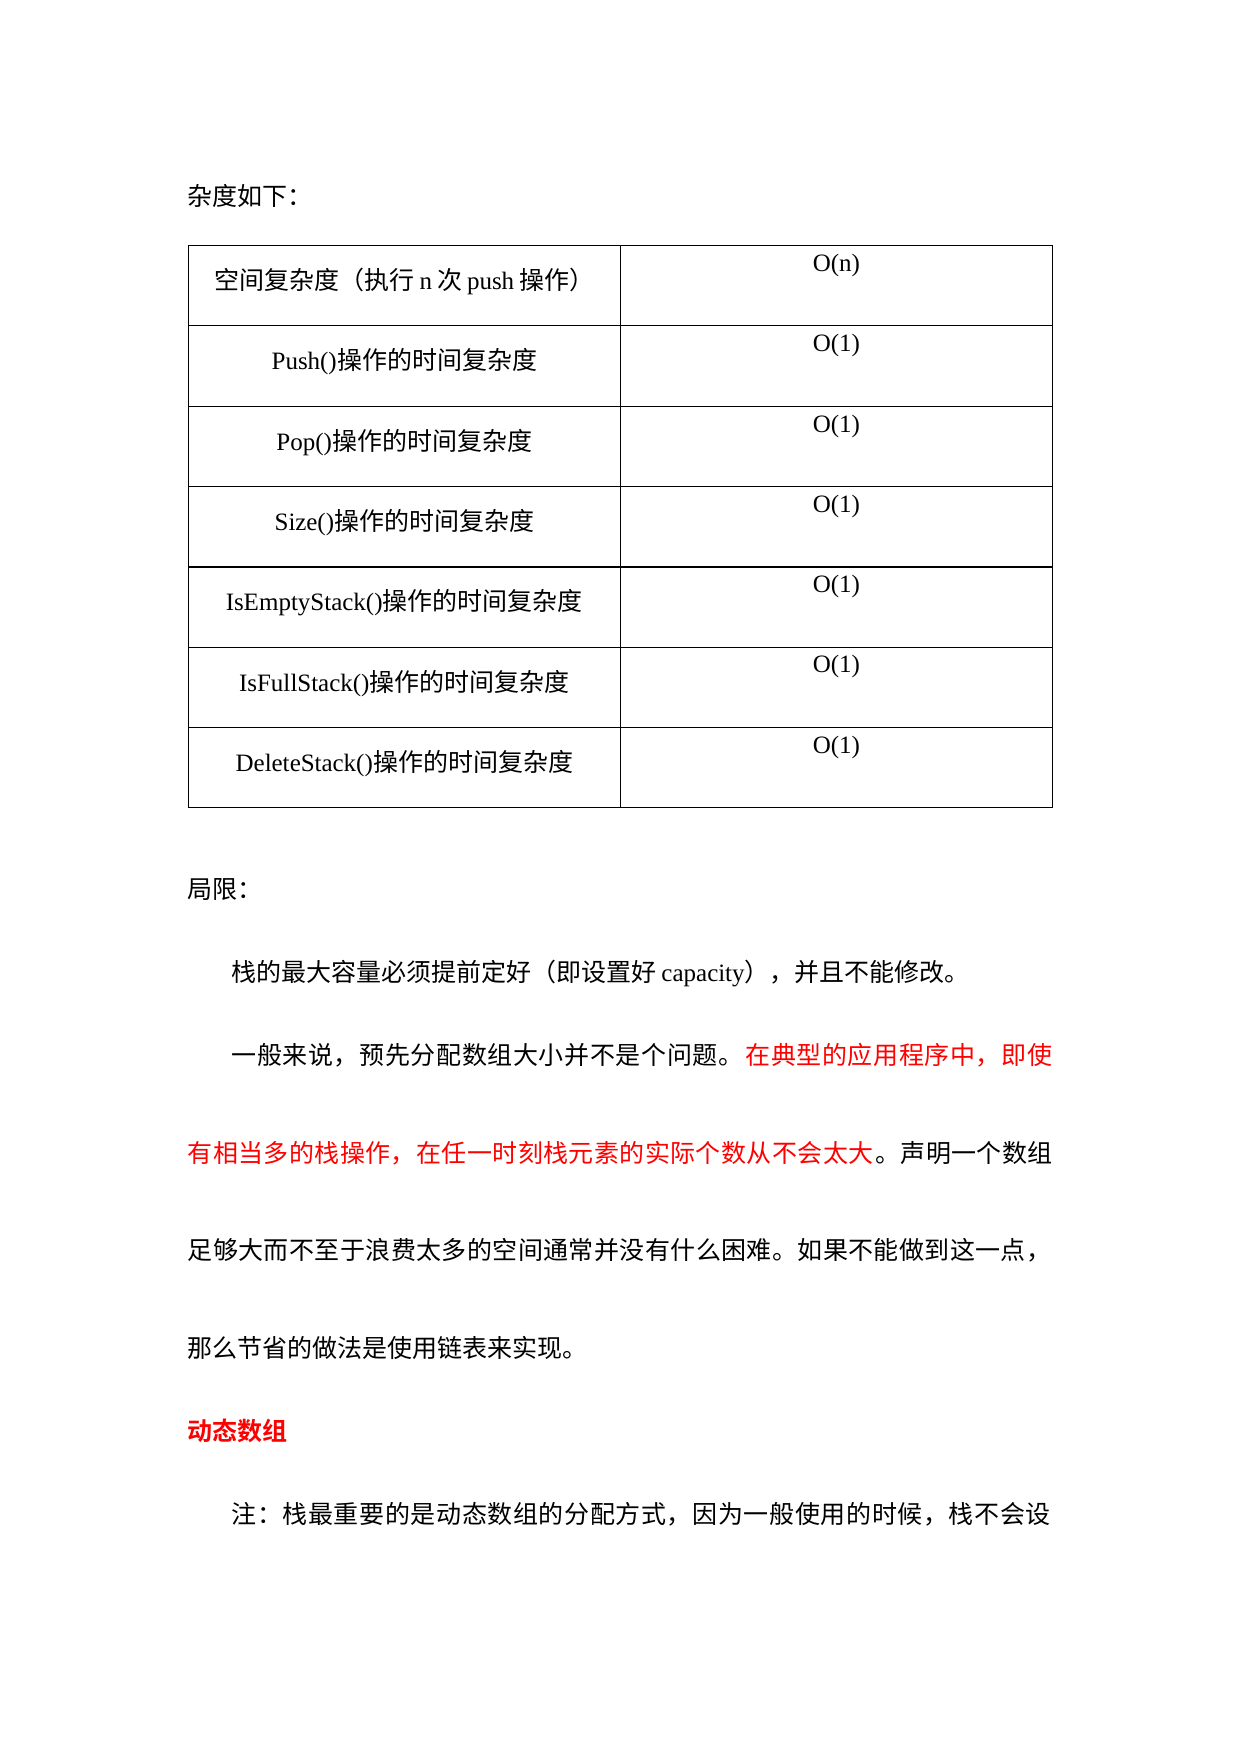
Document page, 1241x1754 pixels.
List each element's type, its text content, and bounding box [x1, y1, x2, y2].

table_cell O(1) [621, 568, 1052, 647]
table_header 空间复杂度（执行n次push操作） [189, 246, 620, 325]
table_cell DeleteStack()操作的时间复杂度 [189, 728, 620, 807]
table_cell O(1) [621, 326, 1052, 406]
table_cell O(1) [621, 728, 1052, 807]
subtitle 动态数组 [187, 1397, 1053, 1462]
table_cell O(1) [621, 487, 1052, 566]
table_cell Pop()操作的时间复杂度 [189, 407, 620, 486]
table_cell O(1) [621, 648, 1052, 727]
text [187, 162, 1053, 227]
text 局限： [187, 855, 1053, 920]
table_cell Push()操作的时间复杂度 [189, 326, 620, 406]
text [187, 1480, 1053, 1545]
table_cell Size()操作的时间复杂度 [189, 487, 620, 566]
table_cell IsFullStack()操作的时间复杂度 [189, 648, 620, 727]
text 栈的最大容量必须提前定好（即设置好capacity），并且不能修改。 [187, 938, 1053, 1003]
text 一般来说，预先分配数组大小并不是个问题。在典型的应用程序中，即使有相当多的栈操作，在任一时刻栈元素的实际个数从不会太大。声明一个数组足够大而不至于浪费太多的空间通常并没有什么困难。如果不能做到这一点，那么节省的做法是使用链表来实现。 [187, 1021, 1053, 1379]
table_cell IsEmptyStack()操作的时间复杂度 [189, 568, 620, 647]
table_cell O(1) [621, 407, 1052, 486]
table_header O(n) [621, 246, 1052, 325]
